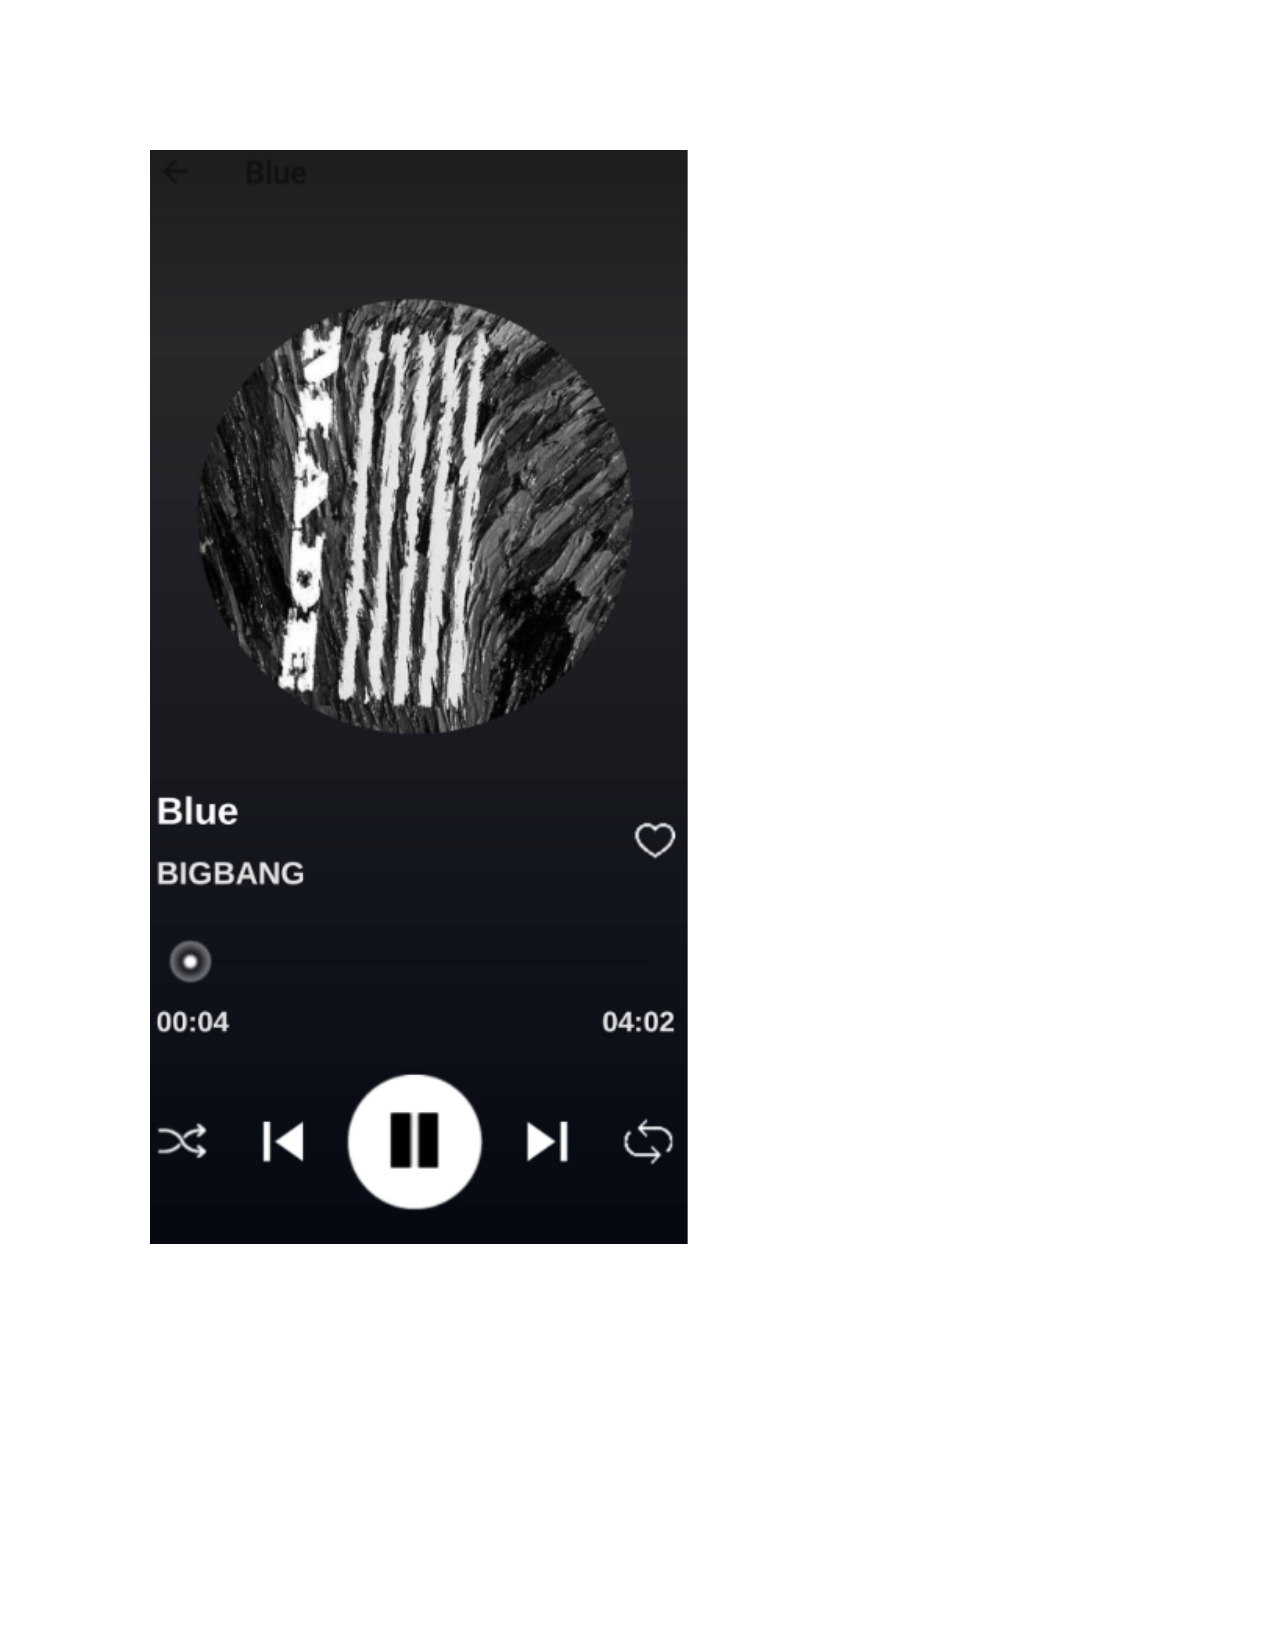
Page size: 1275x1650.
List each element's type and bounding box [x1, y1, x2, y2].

picture [150, 150, 688, 1244]
